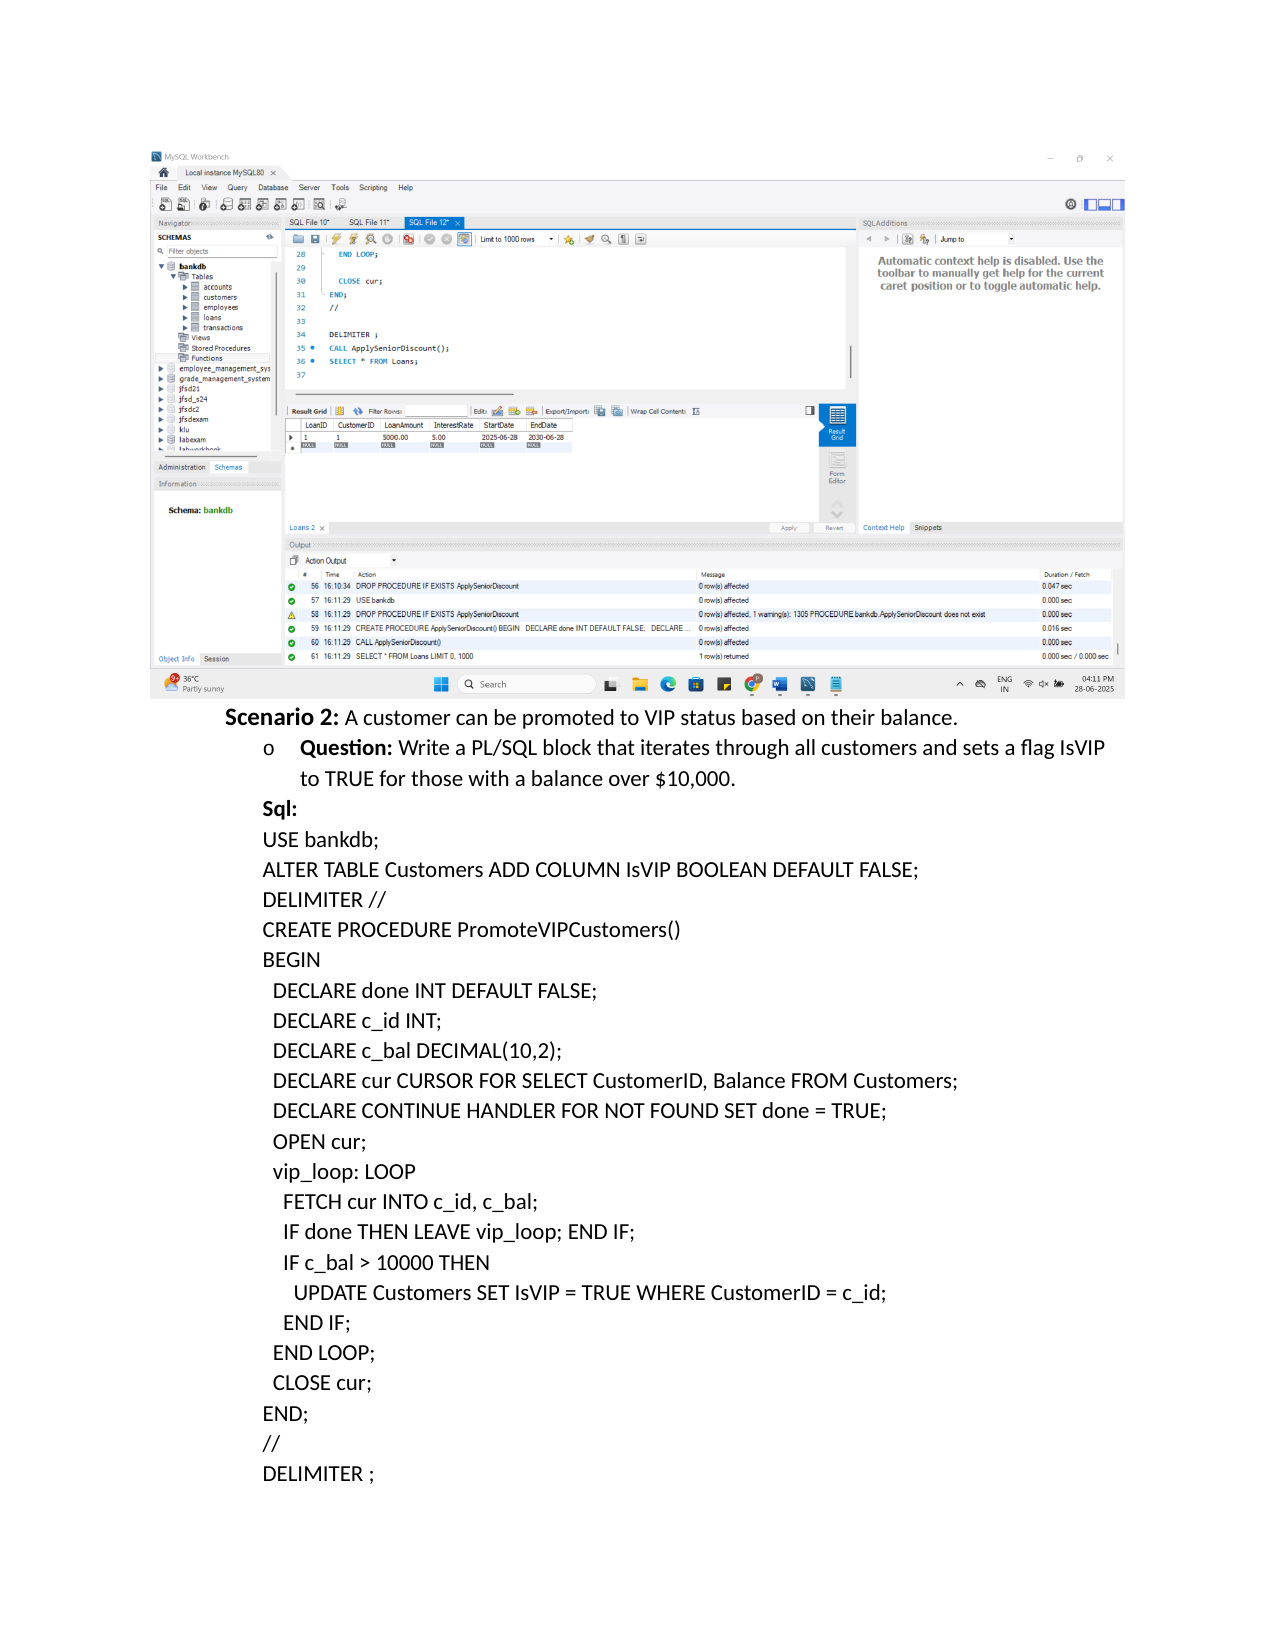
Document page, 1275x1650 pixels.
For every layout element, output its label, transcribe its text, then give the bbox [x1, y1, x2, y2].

picture [150, 150, 1125, 699]
text IF c_bal > 10000 THEN [262, 1248, 1125, 1276]
text UPDATE Customers SET IsVIP = TRUE WHERE CustomerID = c_id; [262, 1278, 1125, 1306]
text END IF; [262, 1308, 1125, 1336]
text Scenario 2: A customer can be promoted to VIP status based on their balance. [225, 701, 1125, 731]
text FETCH cur INTO c_id, c_bal; [262, 1187, 1125, 1215]
text DECLARE done INT DEFAULT FALSE; [262, 976, 1125, 1004]
text CREATE PROCEDURE PromoteVIPCustomers() [262, 915, 1125, 943]
text DECLARE cur CURSOR FOR SELECT CustomerID, Balance FROM Customers; [262, 1066, 1125, 1094]
text IF done THEN LEAVE vip_loop; END IF; [262, 1217, 1125, 1245]
text DELIMITER // [262, 885, 1125, 913]
text DECLARE c_id INT; [262, 1006, 1125, 1034]
text BEGIN [262, 946, 1125, 973]
text Sql: USE bankdb; [262, 794, 1125, 853]
text // [262, 1429, 1125, 1457]
text END LOOP; [262, 1338, 1125, 1366]
text CLOSE cur; [262, 1368, 1125, 1396]
list Question: Write a PL/SQL block that iterates through all customers and sets a flag IsVIP to TRUE for those with a balance over $10,000. [262, 733, 1125, 792]
text DECLARE c_bal DECIMAL(10,2); [262, 1036, 1125, 1064]
text ALTER TABLE Customers ADD COLUMN IsVIP BOOLEAN DEFAULT FALSE; [262, 855, 1125, 883]
text vip_loop: LOOP [262, 1157, 1125, 1185]
text END; [262, 1399, 1125, 1427]
text DELIMITER ; [262, 1459, 1125, 1487]
text DECLARE CONTINUE HANDLER FOR NOT FOUND SET done = TRUE; [262, 1097, 1125, 1124]
text OPEN cur; [262, 1127, 1125, 1155]
